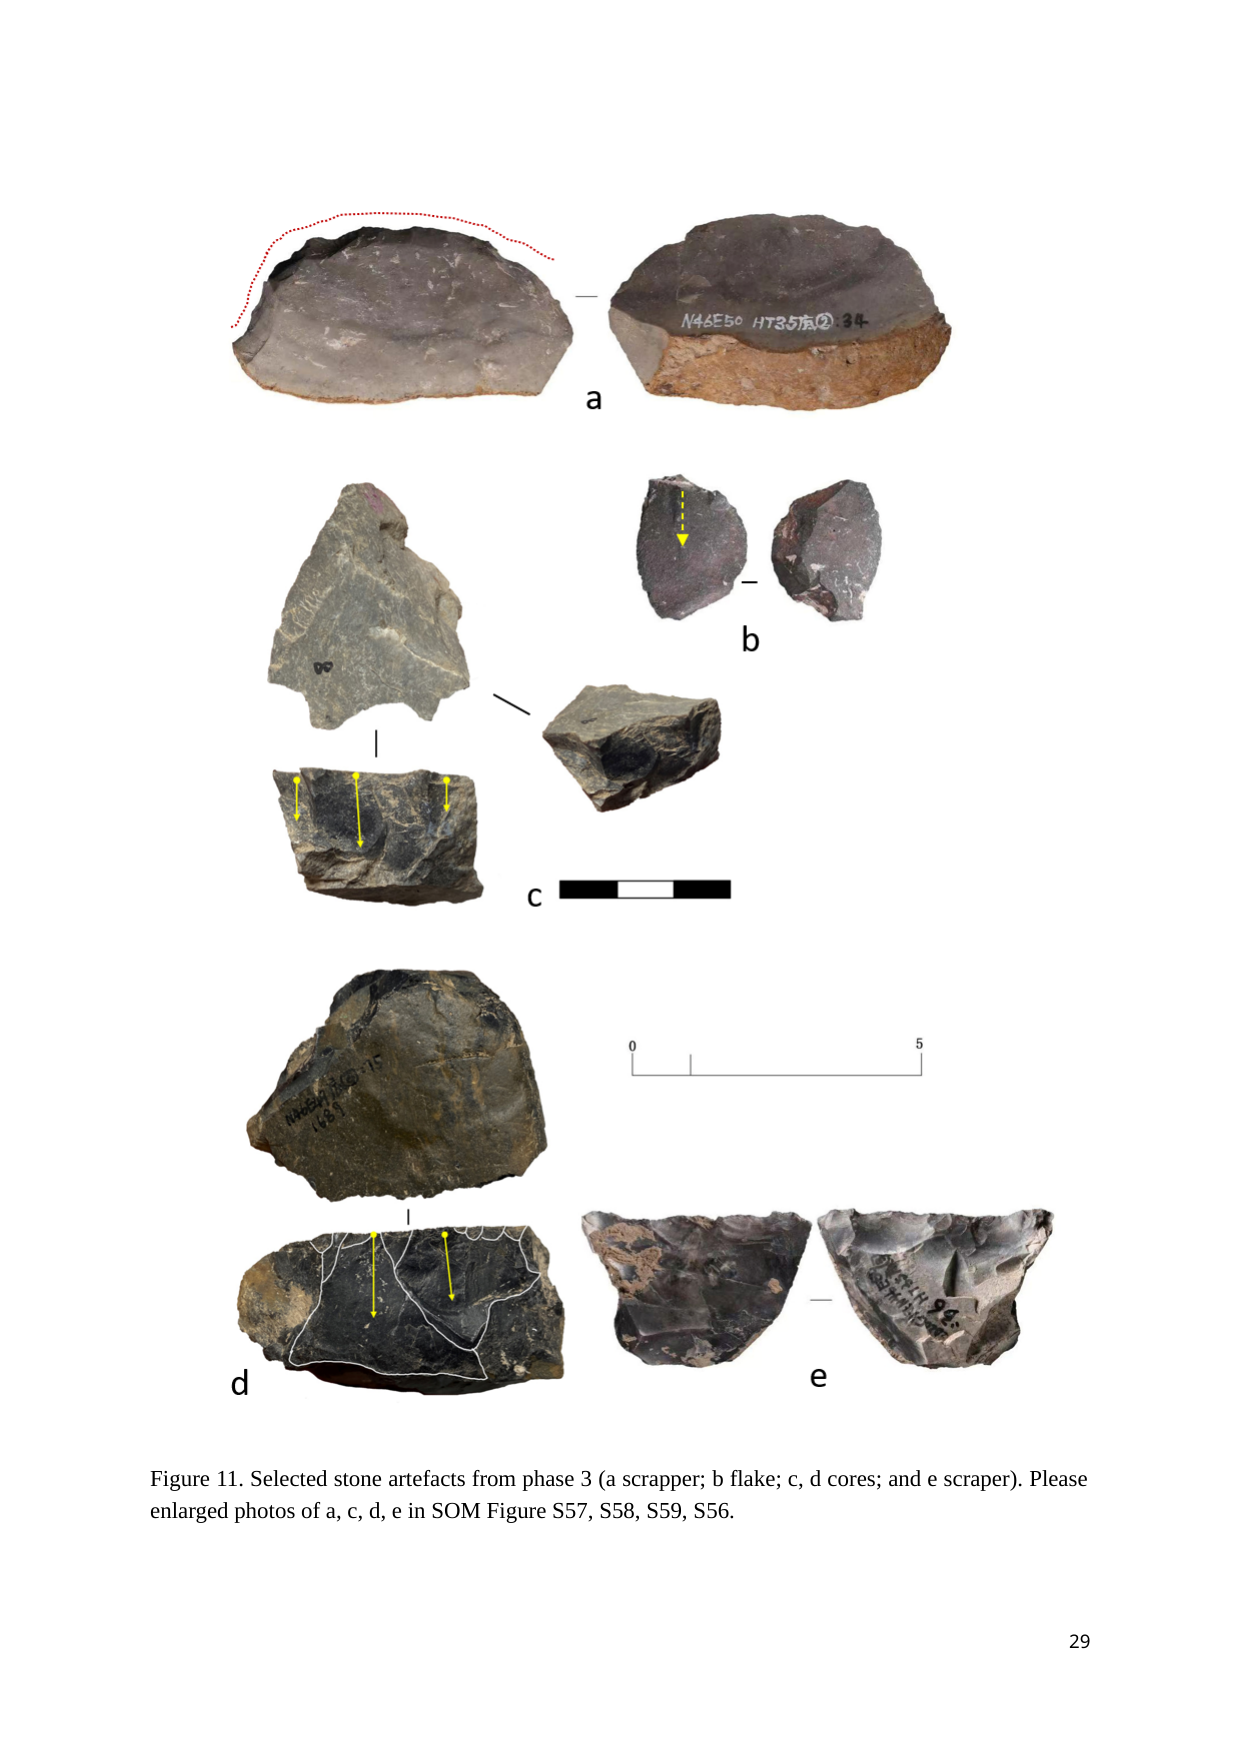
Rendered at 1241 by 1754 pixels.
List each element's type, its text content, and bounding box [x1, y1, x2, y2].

text Figure 11. Selected stone artefacts from phase 3 (a scrapper; b flake; c, d cores; and e scraper). Please enlarged photos of a, c, d, e in SOM Figure S57, S58, S59, S56. [150, 1462, 1090, 1527]
picture [150, 194, 1087, 1448]
